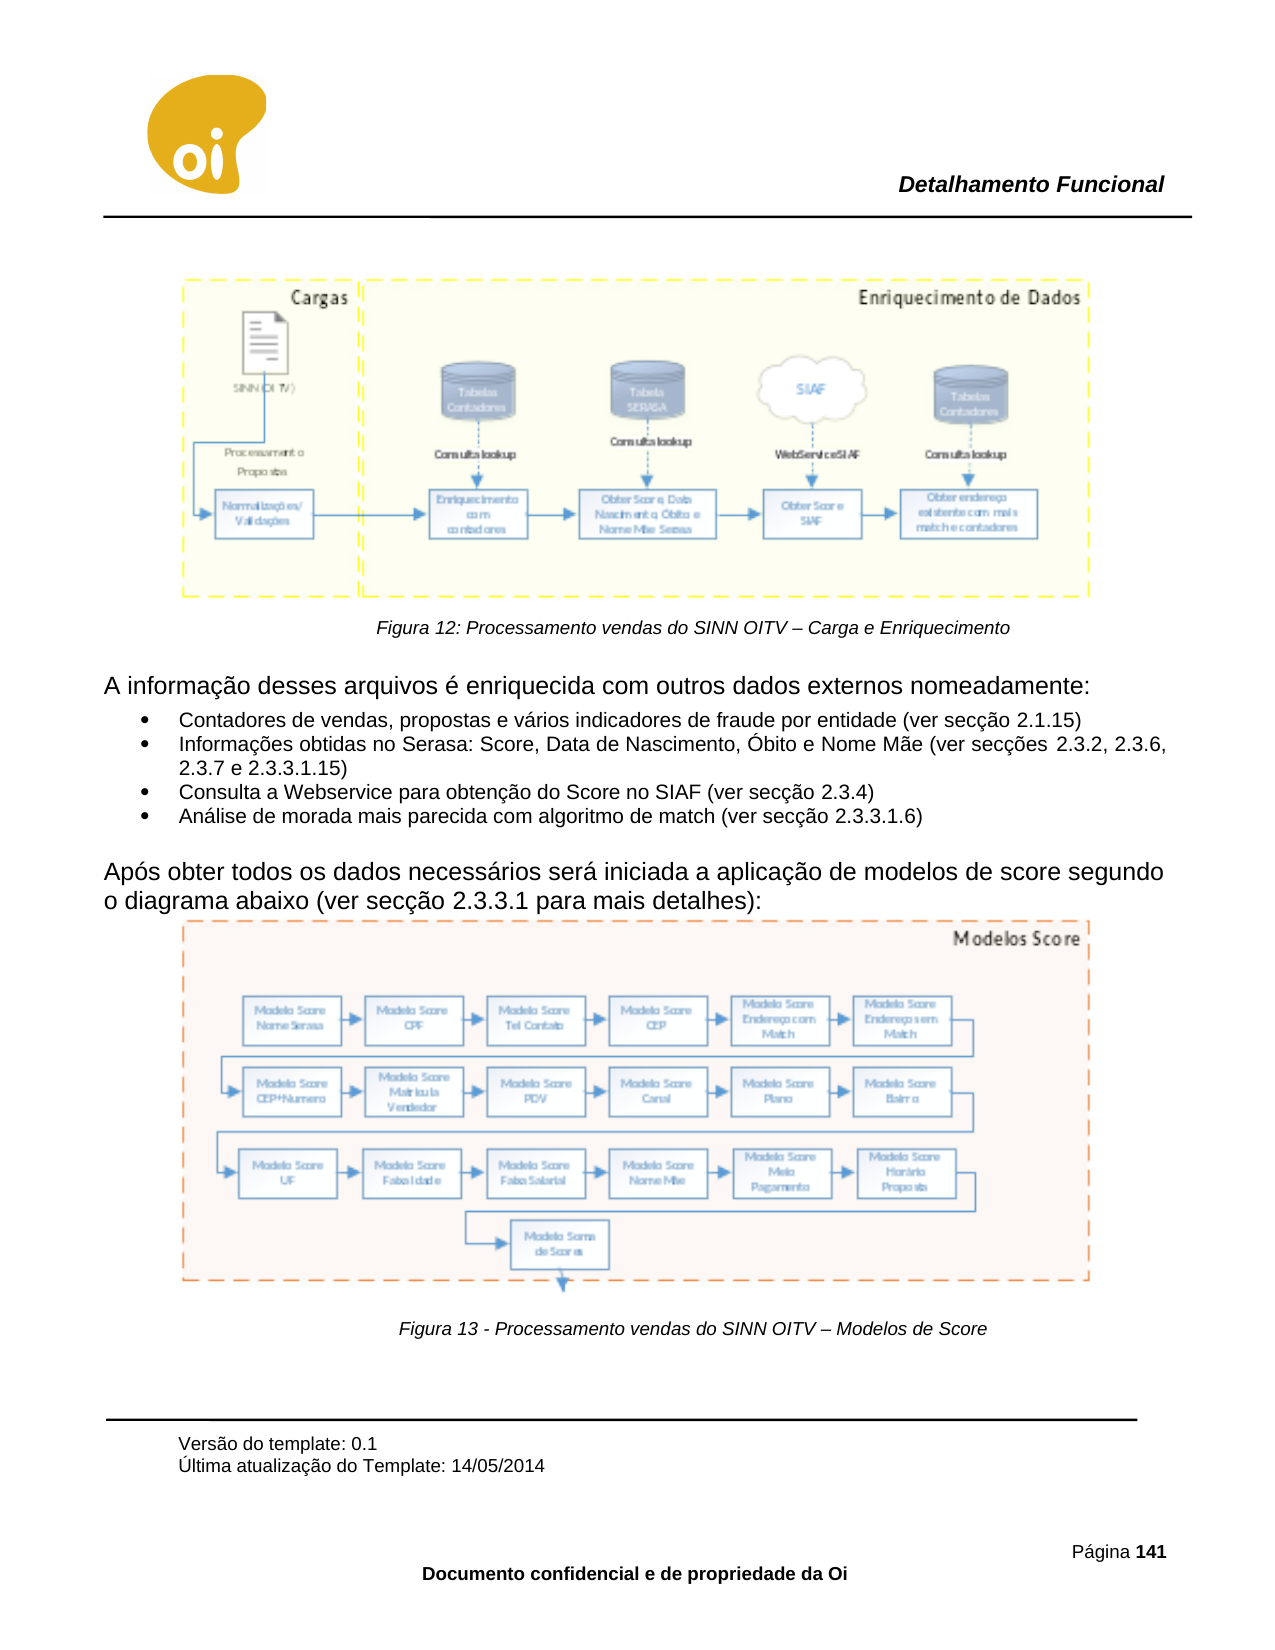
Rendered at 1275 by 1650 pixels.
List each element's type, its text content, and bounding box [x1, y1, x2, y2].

text Após obter todos os dados necessários será iniciada a aplicação de modelos de score segundo o diagrama abaixo (ver secção 2.3.3.1 para mais detalhes): [103, 857, 1167, 914]
text Figura 12: Processamento vendas do SINN OITV – Carga e Enriquecimento [222, 617, 1167, 638]
text Figura 13 - Processamento vendas do SINN OITV – Modelos de Score [222, 1318, 1167, 1340]
list Consulta a Webservice para obtenção do Score no SIAF (ver secção 2.3.4) [141, 780, 1167, 804]
list Análise de morada mais parecida com algoritmo de match (ver secção 2.3.3.1.6) [141, 804, 1167, 828]
text A informação desses arquivos é enriquecida com outros dados externos nomeadamente: [103, 671, 1167, 700]
picture [147, 75, 267, 194]
list Contadores de vendas, propostas e vários indicadores de fraude por entidade (ver secção 2.1.15) [141, 708, 1167, 732]
list Informações obtidas no Serasa: Score, Data de Nascimento, Óbito e Nome Mãe (ver secções 2.3.2, 2.3.6, 2.3.7 e 2.3.3.1.15) [141, 732, 1167, 780]
